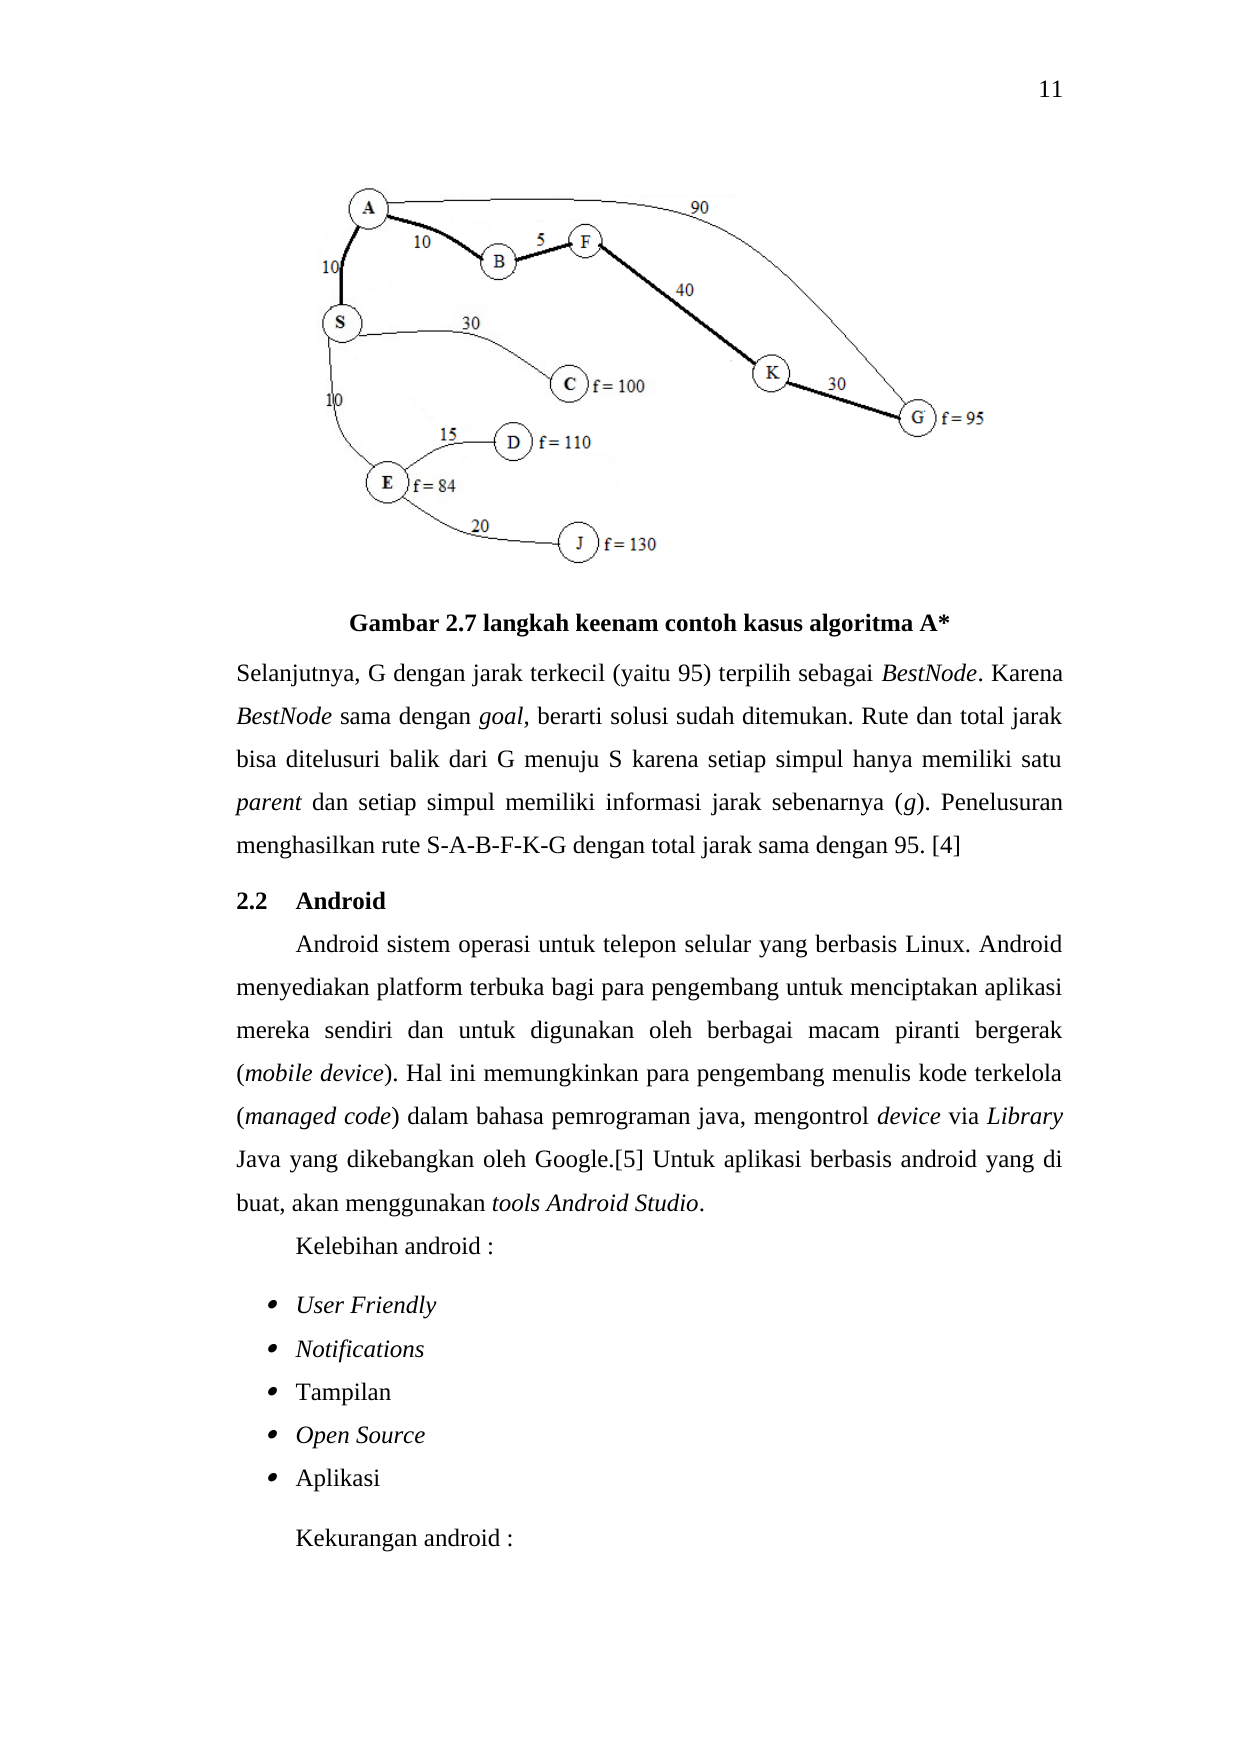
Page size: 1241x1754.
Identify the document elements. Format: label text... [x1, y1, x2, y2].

list Android sistem operasi untuk telepon selular yang berbasis Linux. Android menyediakan platform terbuka bagi para pengembang untuk menciptakan aplikasi mereka sendiri dan untuk digunakan oleh berbagai macam piranti bergerak (mobile device). Hal ini memungkinkan para pengembang menulis kode terkelola (managed code) dalam bahasa pemrograman java, mengontrol device via Library Java yang dikebangkan oleh Google.[5] Untuk aplikasi berbasis android yang di buat, akan menggunakan tools Android Studio. [236, 929, 1063, 1216]
list Aplikasi [266, 1463, 1063, 1492]
list Notifications [266, 1334, 1063, 1362]
picture [303, 177, 996, 578]
subtitle Android [236, 886, 1063, 915]
text Selanjutnya, G dengan jarak terkecil (yaitu 95) terpilih sebagai BestNode. Karena BestNode sama dengan goal, berarti solusi sudah ditemukan. Rute dan total jarak bisa ditelusuri balik dari G menuju S karena setiap simpul hanya memiliki satu parent dan setiap simpul memiliki informasi jarak sebenarnya (g). Penelusuran menghasilkan rute S-A-B-F-K-G dengan total jarak sama dengan 95. [4] [236, 658, 1063, 859]
text Kelebihan android : [295, 1231, 1063, 1259]
list User Friendly [266, 1291, 1063, 1319]
list Open Source [266, 1420, 1063, 1449]
list Tampilan [266, 1377, 1063, 1406]
text Kekurangan android : [295, 1523, 1063, 1552]
